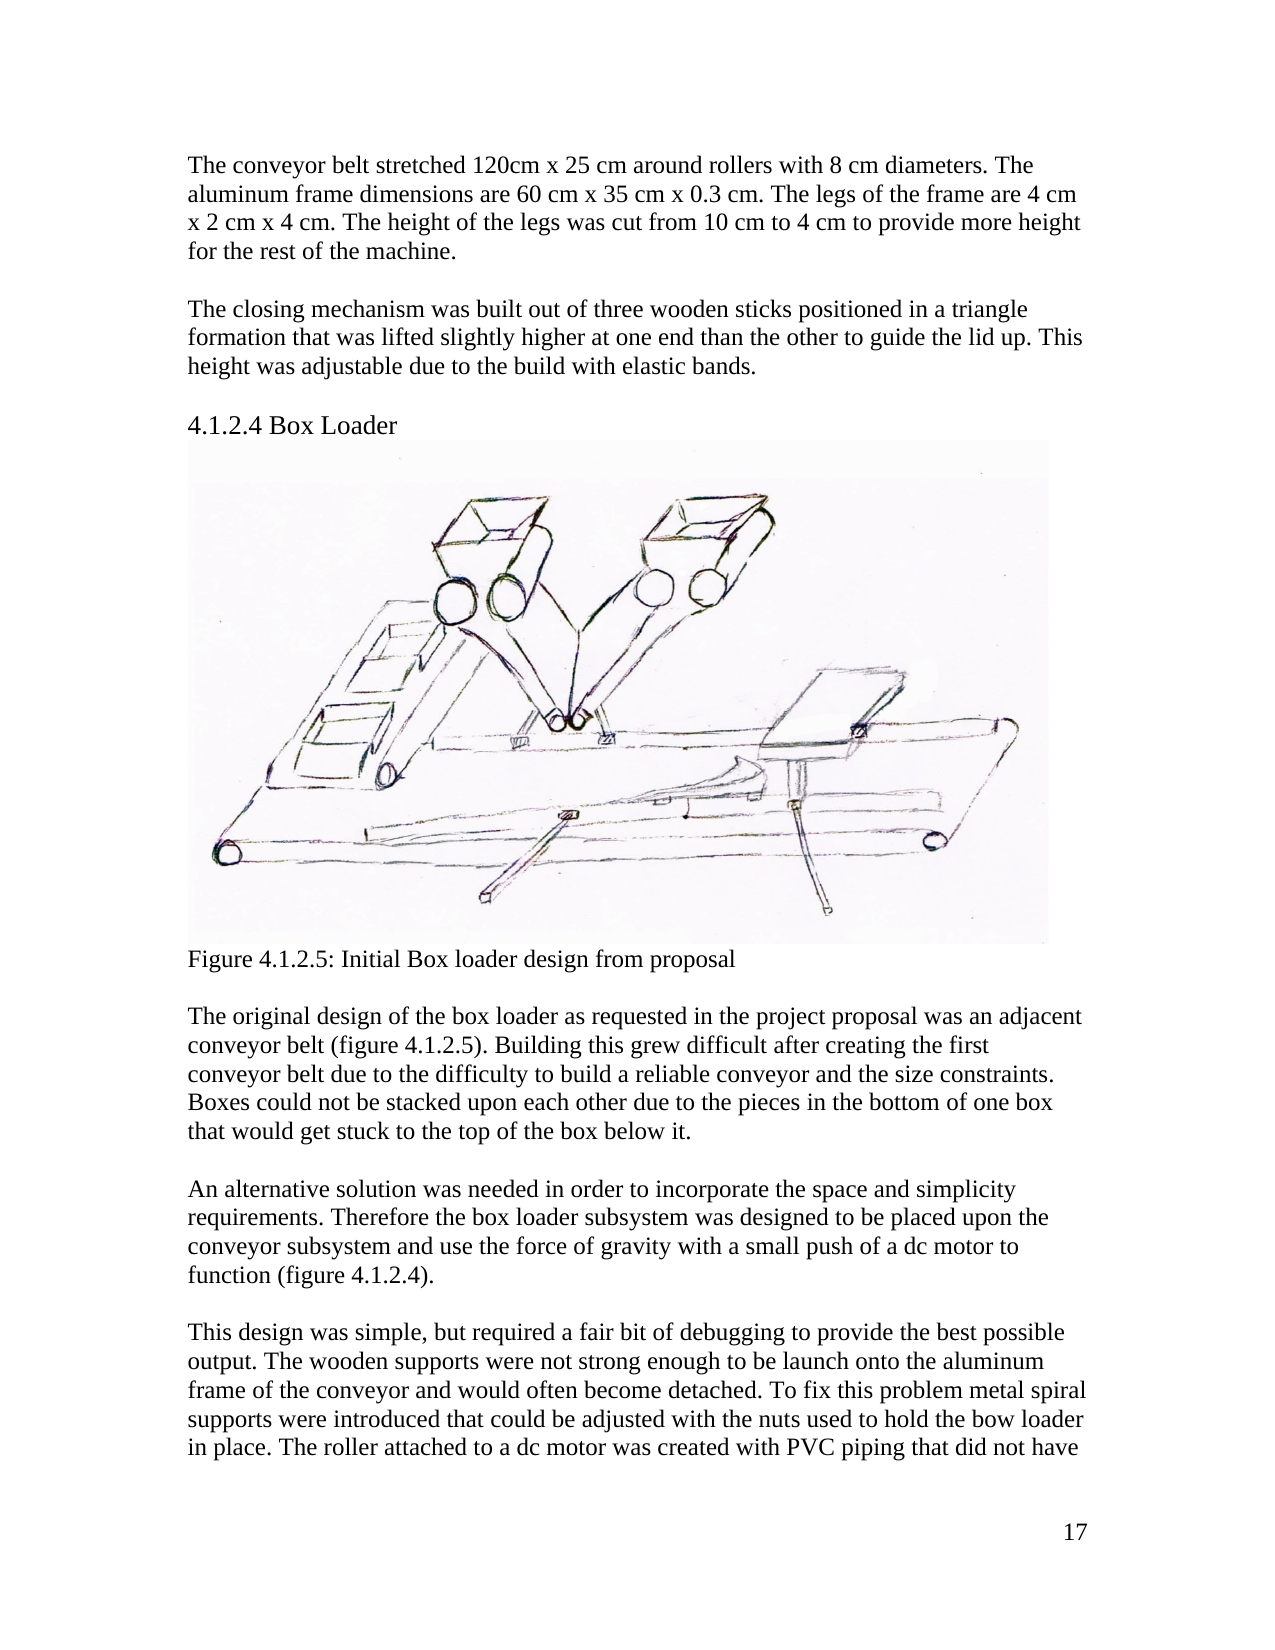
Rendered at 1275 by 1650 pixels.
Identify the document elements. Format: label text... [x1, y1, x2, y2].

picture [187, 440, 1049, 944]
text An alternative solution was needed in order to incorporate the space and simplicity requirements. Therefore the box loader subsystem was designed to be placed upon the conveyor subsystem and use the force of gravity with a small push of a dc motor to function (figure 4.1.2.4). [187, 1174, 1087, 1289]
text The closing mechanism was built out of three wooden sticks positioned in a triangle formation that was lifted slightly higher at one end than the other to guide the lid up. This height was adjustable due to the build with elastic bands. [187, 294, 1087, 380]
text The original design of the box loader as requested in the project proposal was an adjacent conveyor belt (figure 4.1.2.5). Building this grew difficult after creating the first conveyor belt due to the difficulty to build a reliable conveyor and the size constraints. Boxes could not be stacked upon each other due to the pieces in the bottom of one box that would get stuck to the top of the box below it. [187, 1001, 1087, 1145]
subtitle 4.1.2.4 Box Loader [187, 409, 1147, 440]
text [187, 1317, 1087, 1461]
text The conveyor belt stretched 120cm x 25 cm around rollers with 8 cm diameters. The aluminum frame dimensions are 60 cm x 35 cm x 0.3 cm. The legs of the frame are 4 cm x 2 cm x 4 cm. The height of the legs was cut from 10 cm to 4 cm to provide more height for the rest of the machine. [187, 150, 1087, 265]
